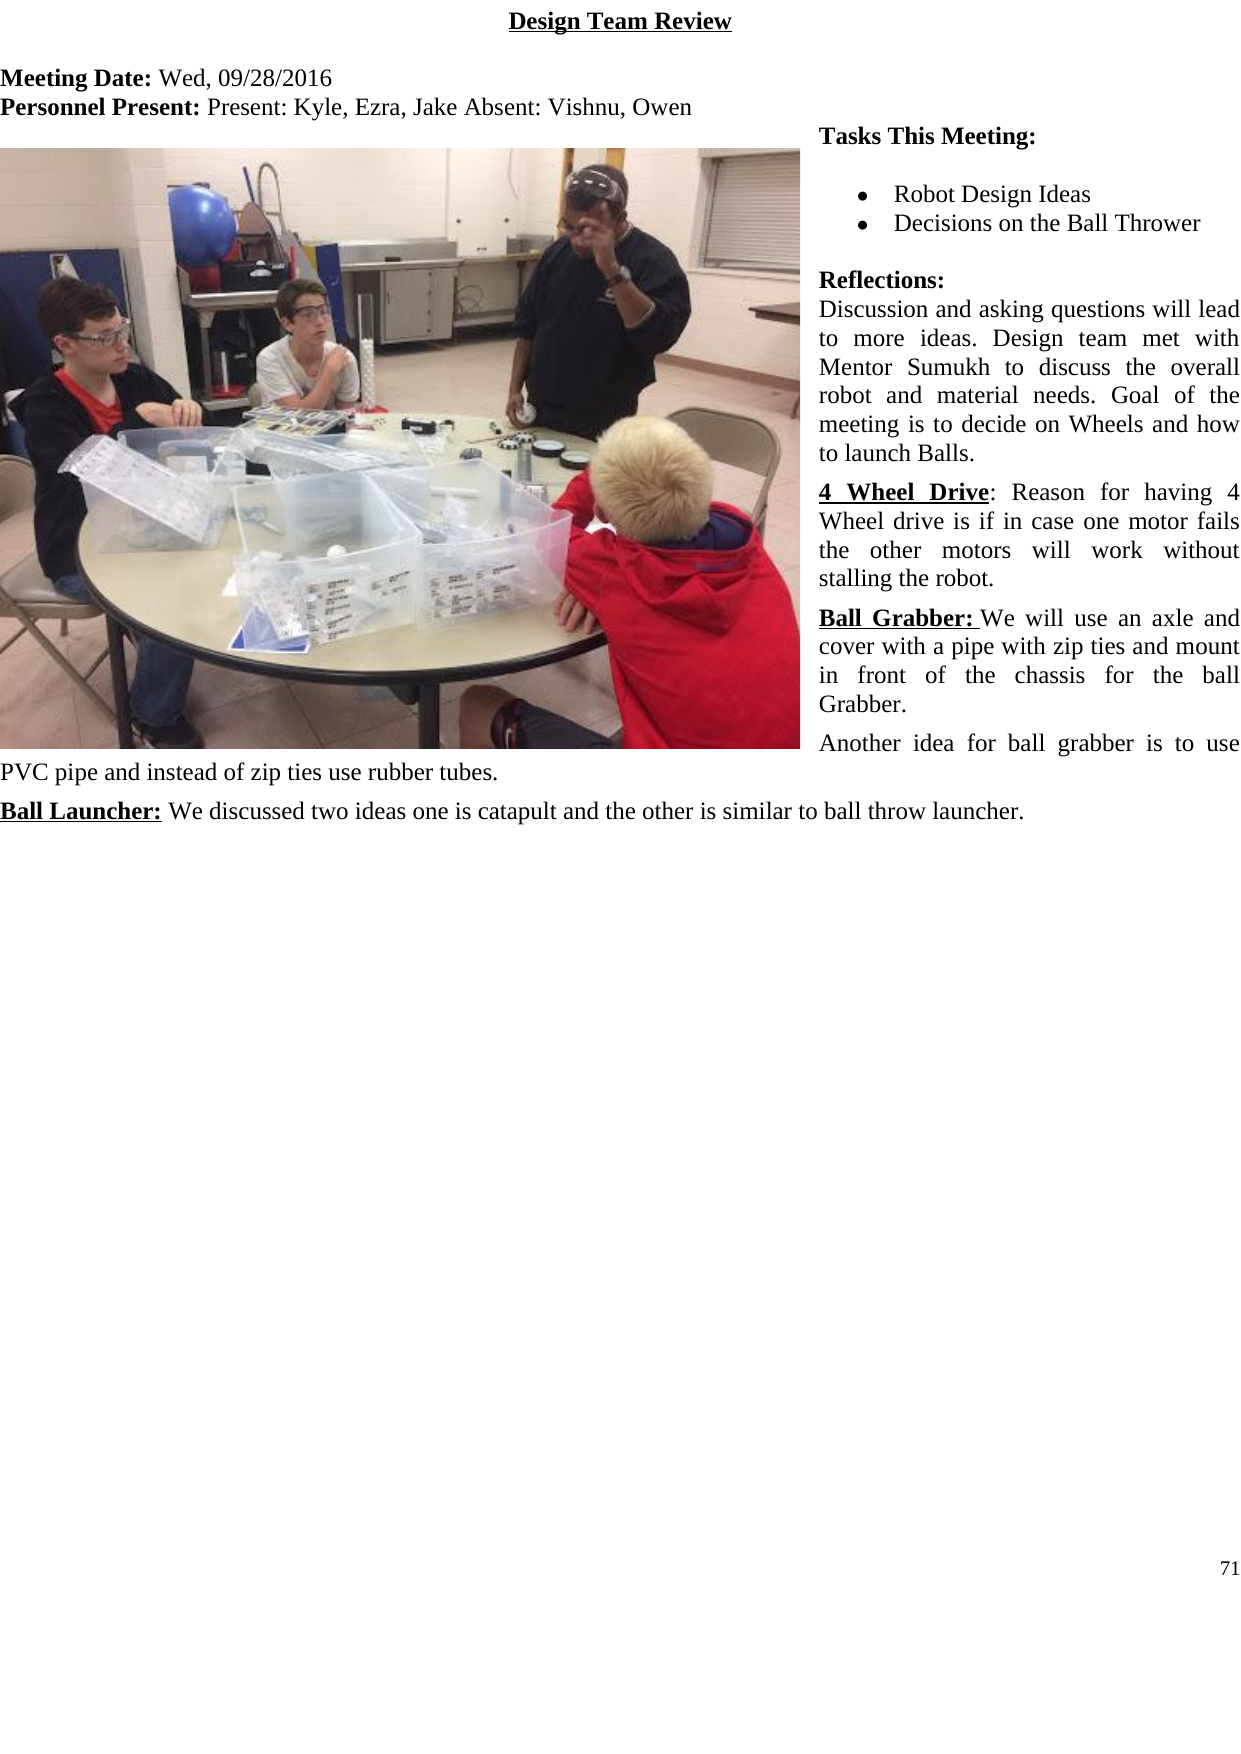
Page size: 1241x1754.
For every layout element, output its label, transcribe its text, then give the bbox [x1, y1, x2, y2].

text Ball Grabber: We will use an axle and cover with a pipe with zip ties and mount in front of the chassis for the ball Grabber. [800, 603, 1240, 718]
text 4 Wheel Drive: Reason for having 4 Wheel drive is if in case one motor fails the other motors will work without stalling the robot. [800, 477, 1240, 592]
text Discussion and asking questions will lead to more ideas. Design team met with Mentor Sumukh to discuss the overall robot and material needs. Goal of the meeting is to decide on Wheels and how to launch Balls. [800, 294, 1240, 467]
list Robot Design Ideas [800, 179, 1240, 208]
text Tasks This Meeting: [0, 121, 1240, 150]
list Decisions on the Ball Thrower [800, 208, 1240, 236]
picture [0, 148, 800, 749]
text Meeting Date: Wed, 09/28/2016 [0, 63, 1240, 92]
text Reflections: [800, 266, 1240, 294]
text Another idea for ball grabber is to use PVC pipe and instead of zip ties use rubber tubes. [0, 728, 1240, 786]
text Design Team Review [0, 6, 1240, 35]
text Personnel Present: Present: Kyle, Ezra, Jake Absent: Vishnu, Owen [0, 92, 1240, 121]
text Ball Launcher: We discussed two ideas one is catapult and the other is similar to ball throw launcher. [0, 796, 1240, 825]
